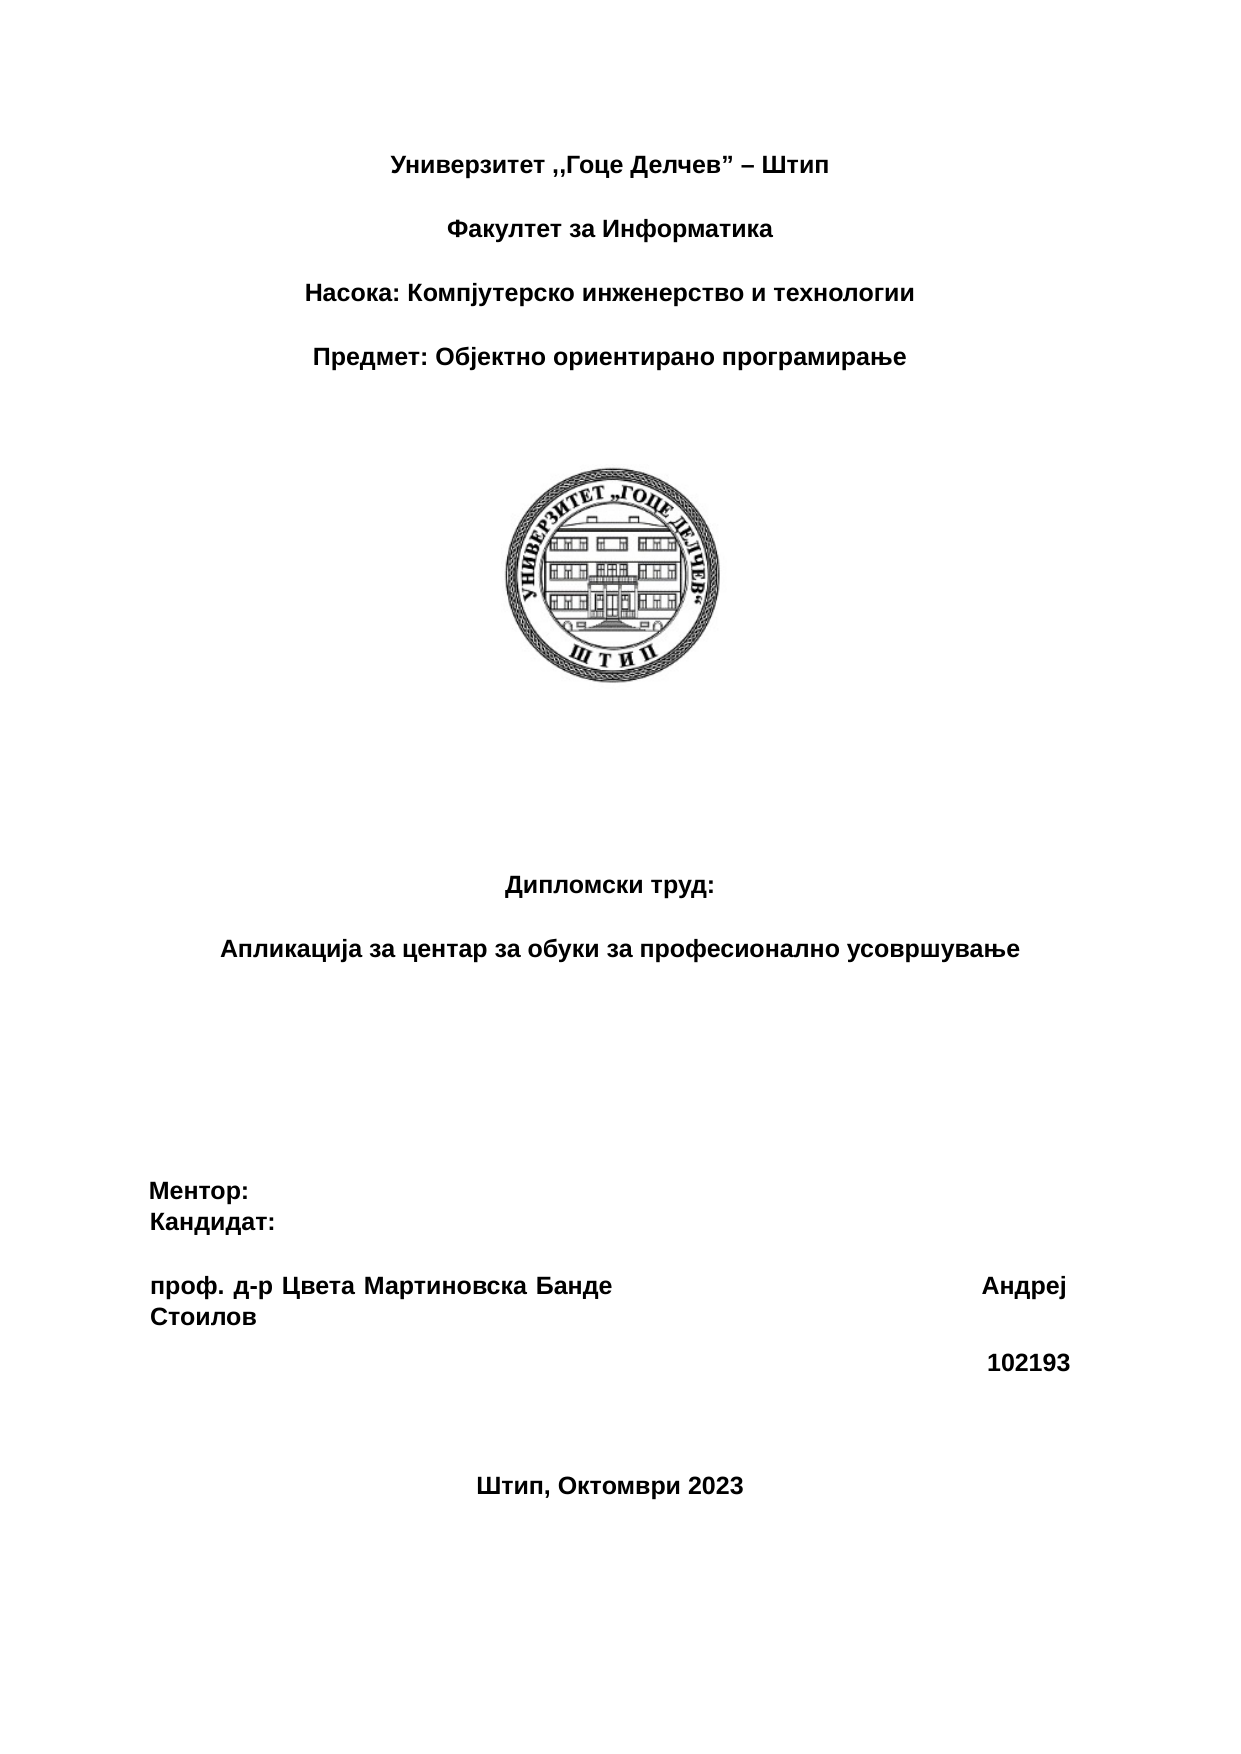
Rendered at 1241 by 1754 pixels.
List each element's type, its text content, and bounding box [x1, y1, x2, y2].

text Насока: Компјутерско инженерство и технологии [150, 278, 1070, 306]
text 102193 [150, 1347, 1070, 1376]
text Дипломски труд: [150, 870, 1070, 898]
text проф. д-р Цвета Мартиновска Банде Андреј Стоилов [150, 1271, 1072, 1331]
text Штип, Октомври 2023 [150, 1471, 1069, 1500]
text Предмет: Објектно ориентирано програмирање [150, 342, 1070, 370]
text Факултет за Информатика [150, 214, 1070, 243]
text Апликација за центар за обуки за професионално усовршување [150, 934, 1090, 962]
picture [501, 464, 727, 690]
text Универзитет ,,Гоце Делчев” – Штип [150, 150, 1070, 179]
text Ментор: Кандидат: [148, 1176, 1072, 1236]
